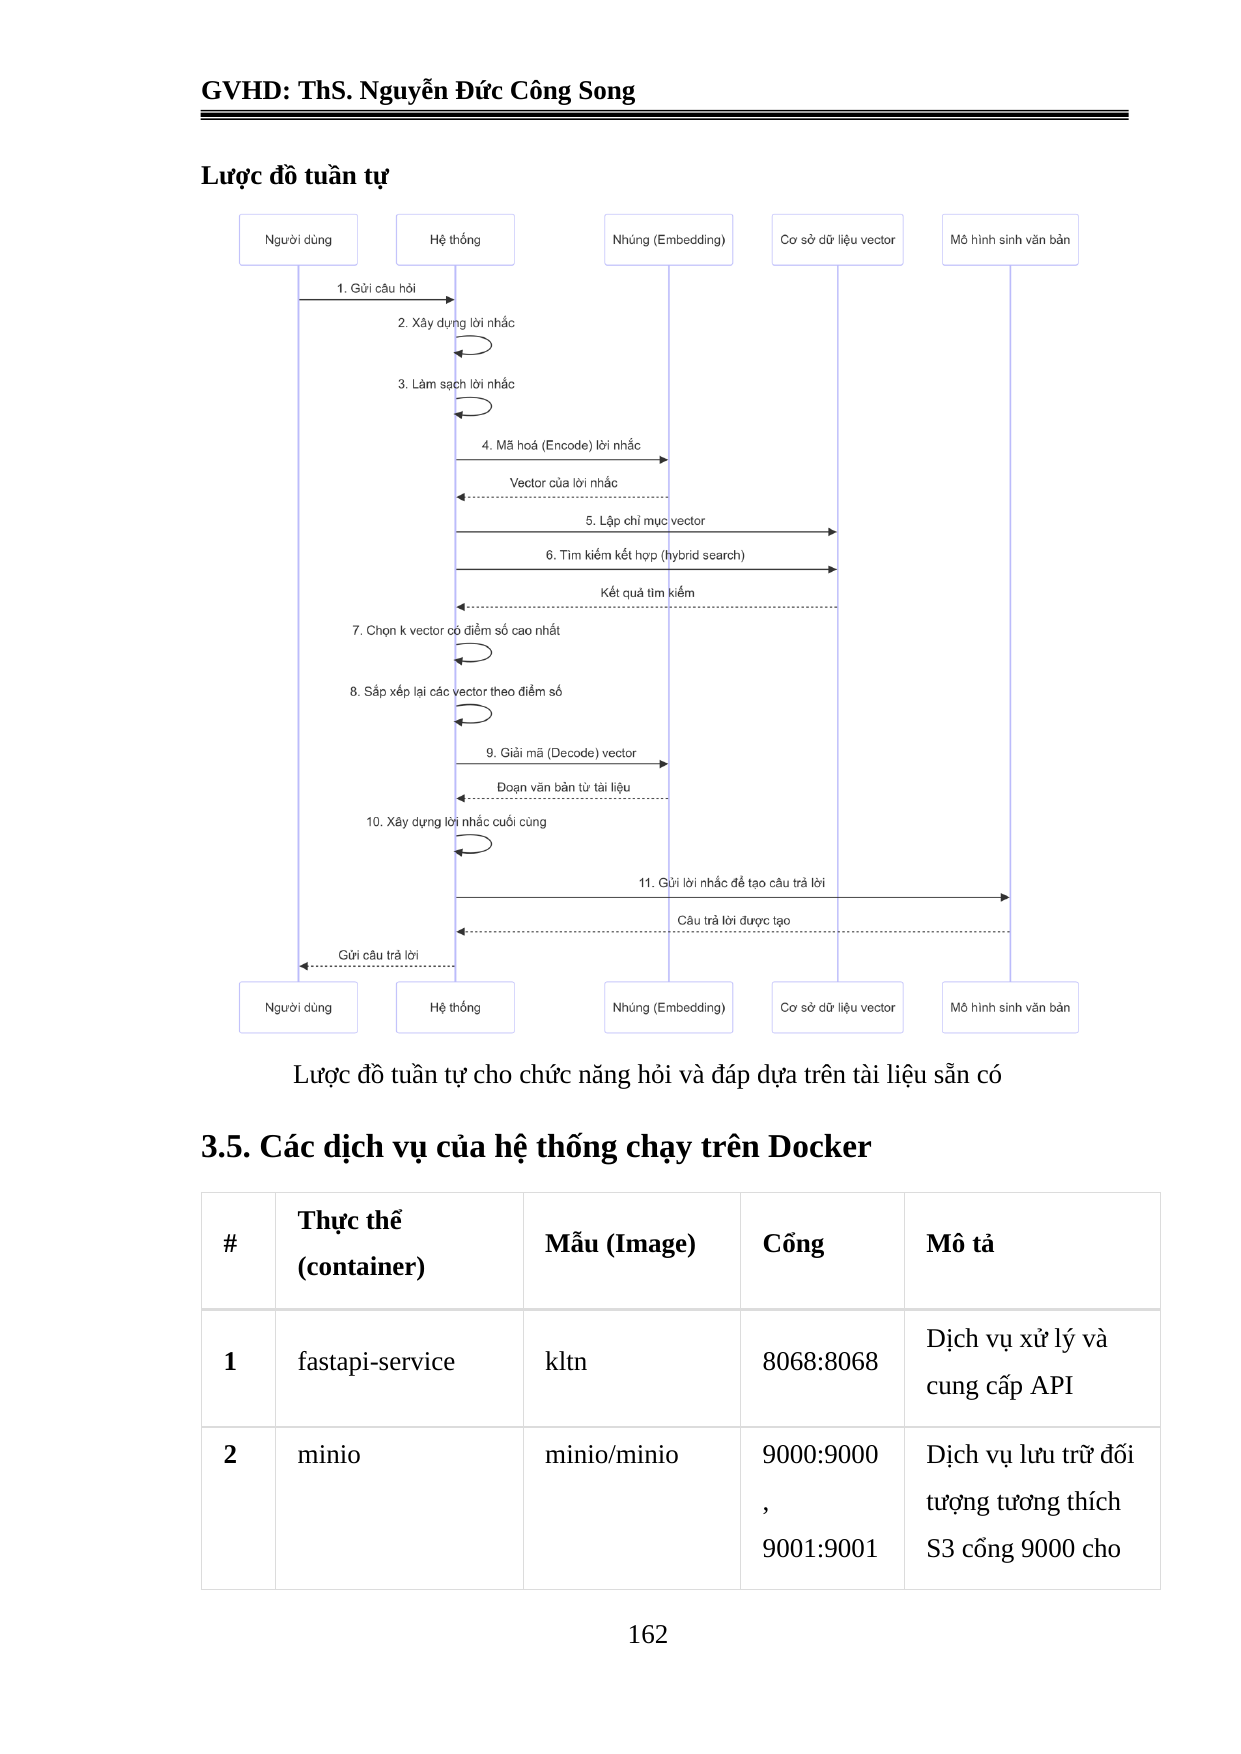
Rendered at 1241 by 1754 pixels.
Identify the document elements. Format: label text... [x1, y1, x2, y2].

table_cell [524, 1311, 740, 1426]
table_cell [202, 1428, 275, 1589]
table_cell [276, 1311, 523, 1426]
picture [200, 206, 1119, 1043]
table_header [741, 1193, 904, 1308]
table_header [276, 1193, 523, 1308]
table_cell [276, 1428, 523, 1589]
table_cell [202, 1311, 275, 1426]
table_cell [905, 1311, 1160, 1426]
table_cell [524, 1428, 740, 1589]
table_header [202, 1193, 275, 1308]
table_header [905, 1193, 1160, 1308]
text Lược đồ tuần tự [201, 159, 1094, 191]
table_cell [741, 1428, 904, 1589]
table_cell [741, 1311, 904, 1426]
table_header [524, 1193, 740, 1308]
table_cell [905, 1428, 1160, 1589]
text Các dịch vụ của hệ thống chạy trên Docker [201, 1126, 1094, 1164]
text Lược đồ tuần tự cho chức năng hỏi và đáp dựa trên tài liệu sẵn có [201, 1058, 1094, 1089]
